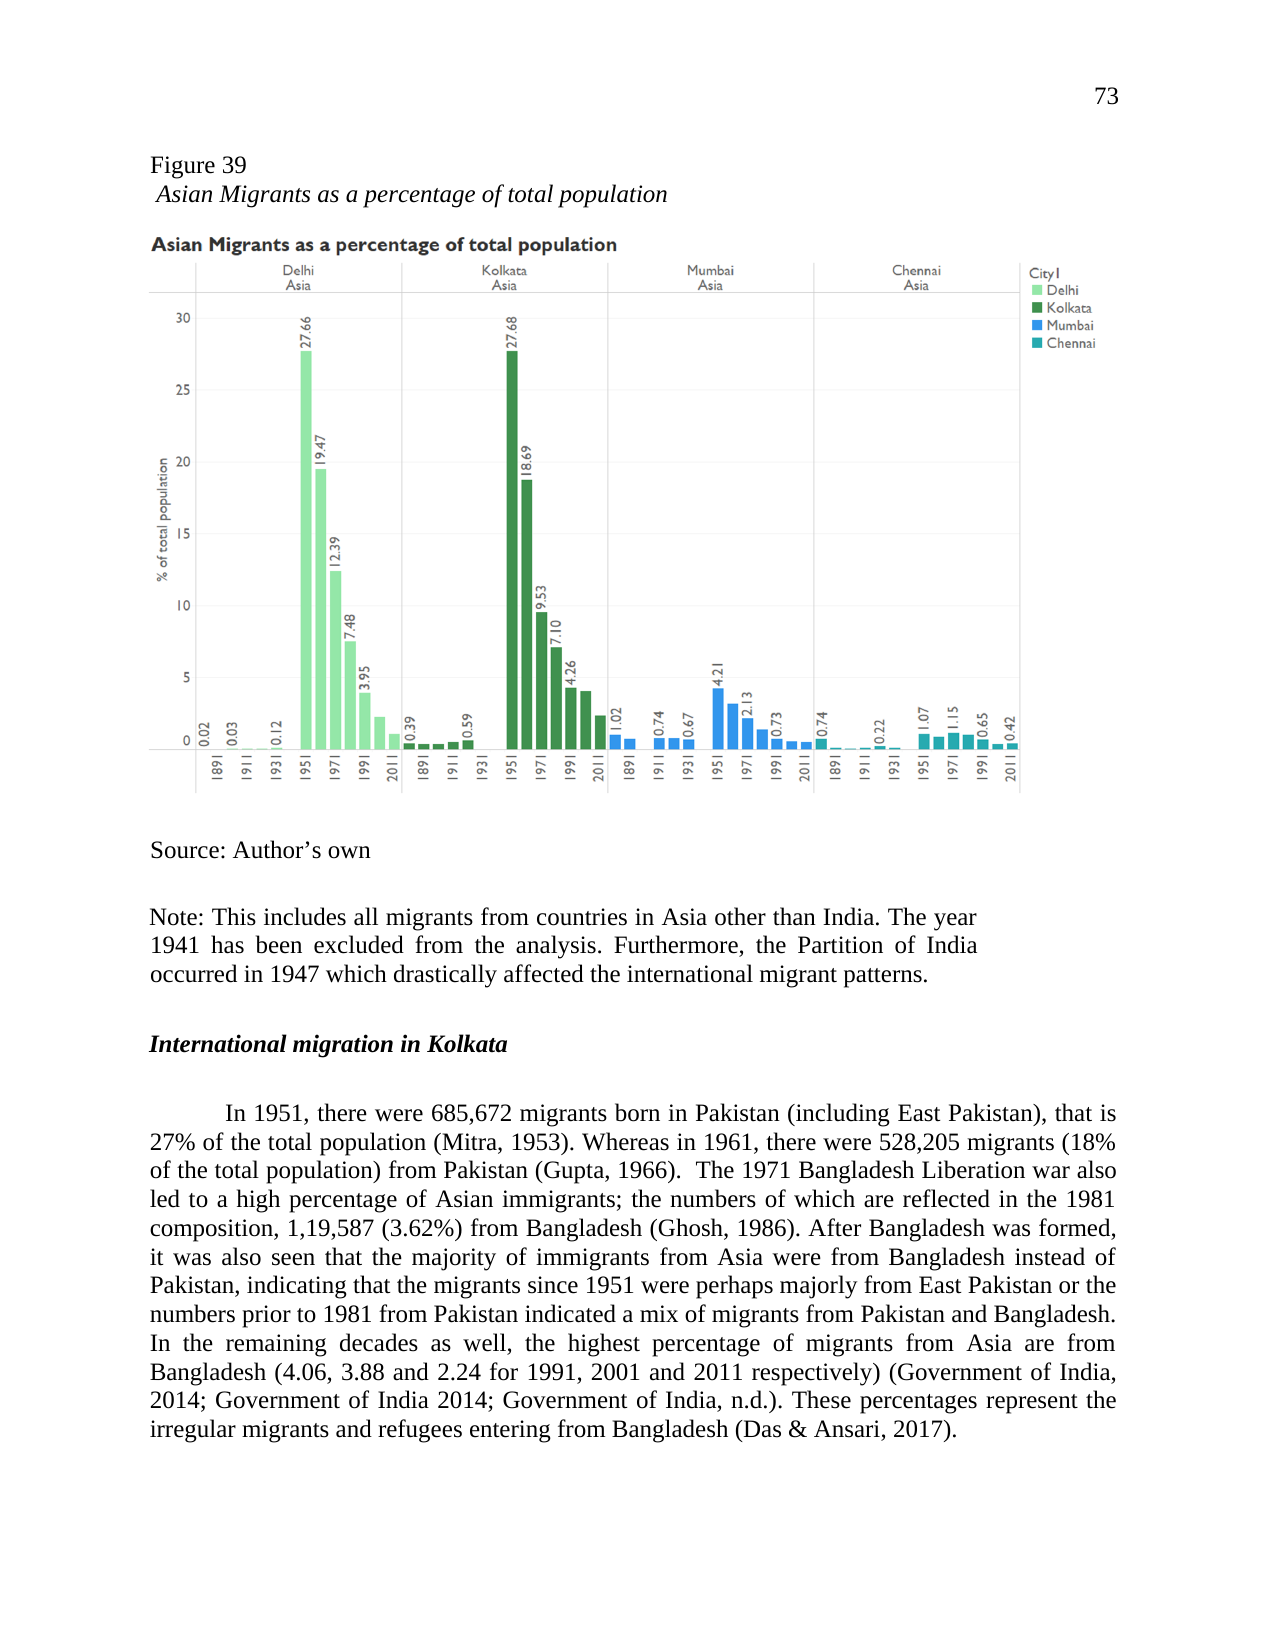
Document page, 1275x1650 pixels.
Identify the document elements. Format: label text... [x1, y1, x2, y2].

text Source: Author’s own [150, 836, 984, 864]
text Note: This includes all migrants from countries in Asia other than India. The year 1941 has been excluded from the analysis. Furthermore, the Partition of India occurred in 1947 which drastically affected the international migrant patterns. [149, 902, 978, 988]
text In 1951, there were 685,672 migrants born in Pakistan (including East Pakistan), that is 27% of the total population (Mitra, 1953). Whereas in 1961, there were 528,205 migrants (18% of the total population) from Pakistan (Gupta, 1966). The 1971 Bangladesh Liberation war also led to a high percentage of Asian immigrants; the numbers of which are reflected in the 1981 composition, 1,19,587 (3.62%) from Bangladesh (Ghosh, 1986). After Bangladesh was formed, it was also seen that the majority of immigrants from Asia were from Bangladesh instead of Pakistan, indicating that the migrants since 1951 were perhaps majorly from East Pakistan or the numbers prior to 1981 from Pakistan indicated a mix of migrants from Pakistan and Bangladesh. In the remaining decades as well, the highest percentage of migrants from Asia are from Bangladesh (4.06, 3.88 and 2.24 for 1991, 2001 and 2011 respectively) (Government of India, 2014; Government of India 2014; Government of India, n.d.). These percentages represent the irregular migrants and refugees entering from Bangladesh (Das & Ansari, 2017). [149, 1098, 1118, 1443]
picture [148, 228, 1131, 795]
text Figure 39 Asian Migrants as a percentage of total population [150, 150, 965, 207]
text International migration in Kolkata [149, 1029, 978, 1057]
